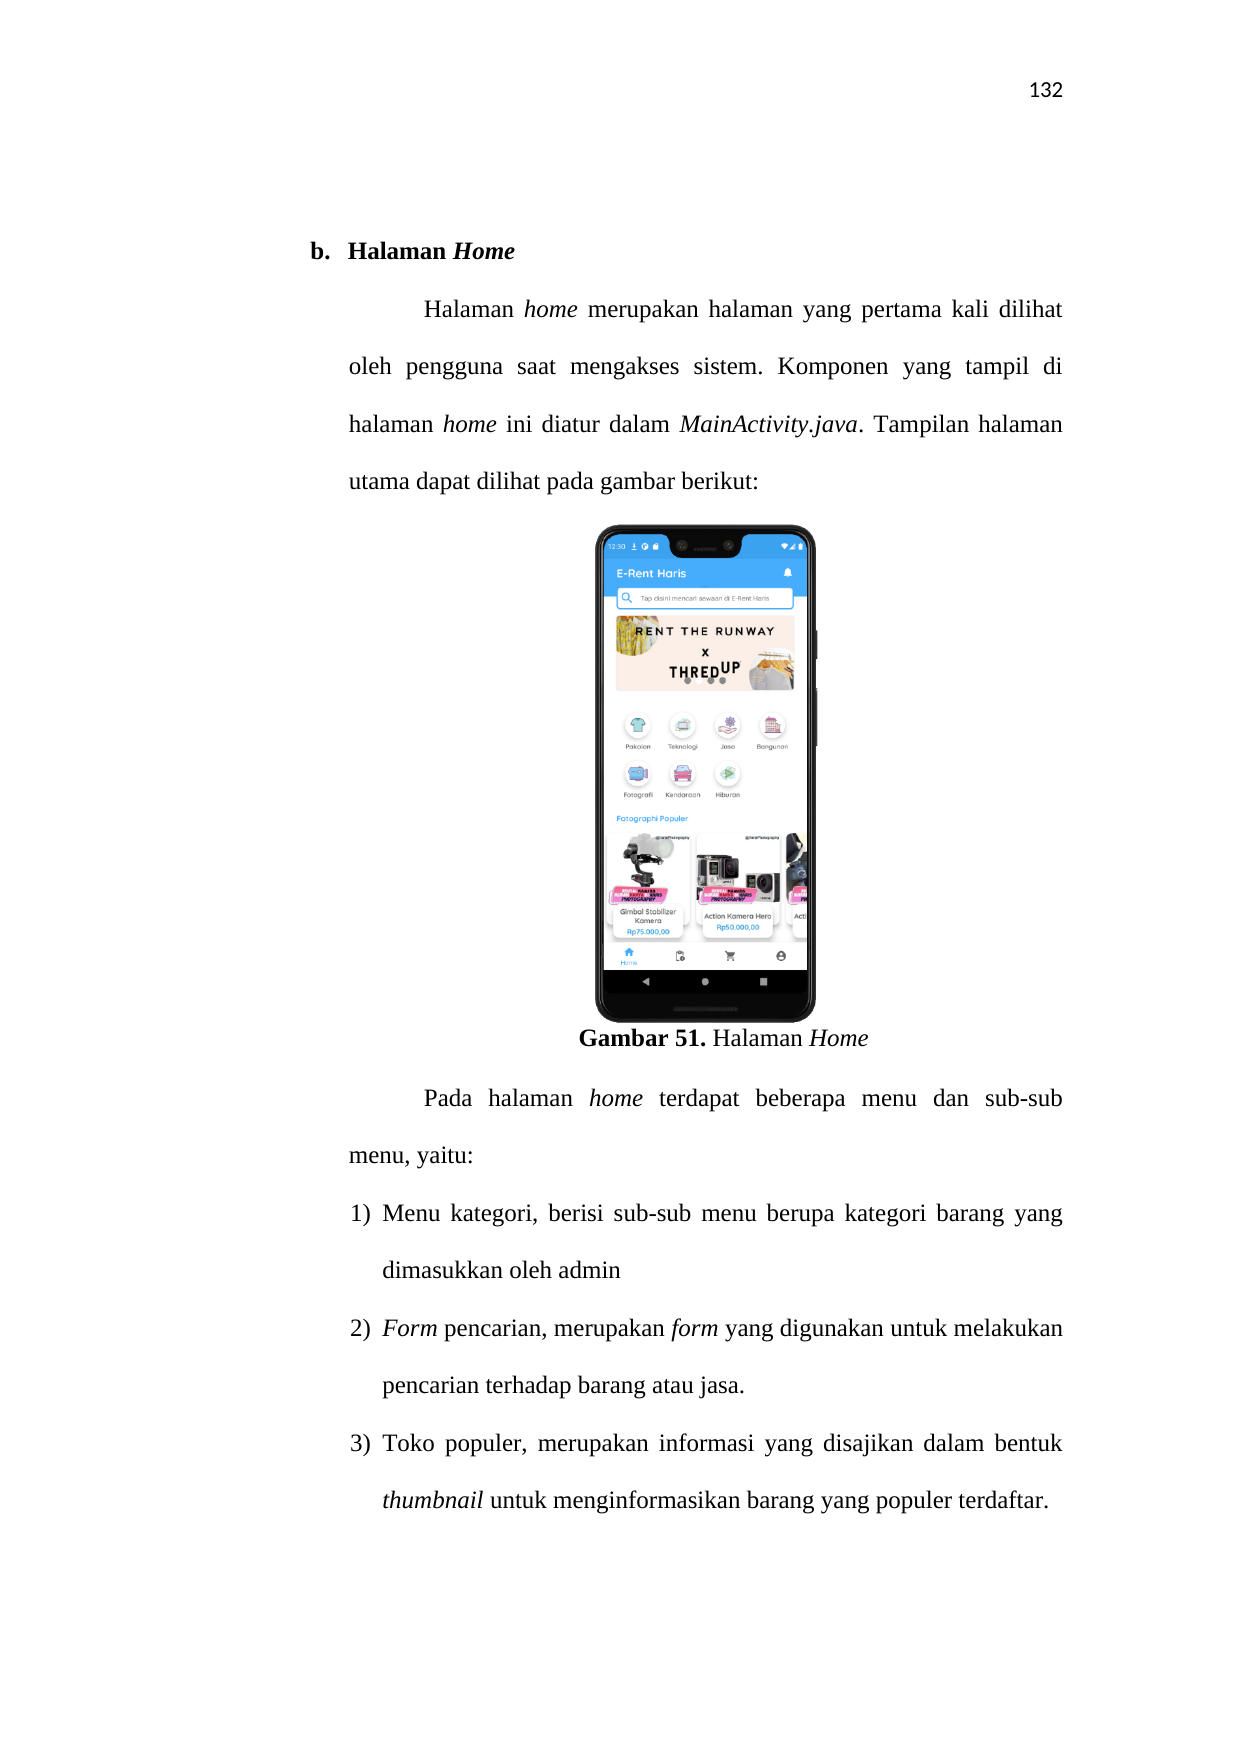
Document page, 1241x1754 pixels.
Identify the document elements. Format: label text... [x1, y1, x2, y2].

text Pada halaman home terdapat beberapa menu dan sub-sub menu, yaitu: [349, 1083, 1063, 1169]
list Halaman Home [310, 236, 1063, 265]
picture [593, 523, 818, 1024]
list Toko populer, merupakan informasi yang disajikan dalam bentuk thumbnail untuk menginformasikan barang yang populer terdaftar. [350, 1428, 1063, 1514]
list Menu kategori, berisi sub-sub menu berupa kategori barang yang dimasukkan oleh admin [350, 1198, 1063, 1284]
text Halaman home merupakan halaman yang pertama kali dilihat oleh pengguna saat mengakses sistem. Komponen yang tampil di halaman home ini diatur dalam MainActivity.java. Tampilan halaman utama dapat dilihat pada gambar berikut: [349, 294, 1063, 495]
list Form pencarian, merupakan form yang digunakan untuk melakukan pencarian terhadap barang atau jasa. [350, 1313, 1063, 1399]
text Gambar 51. Halaman Home [311, 1023, 1063, 1052]
